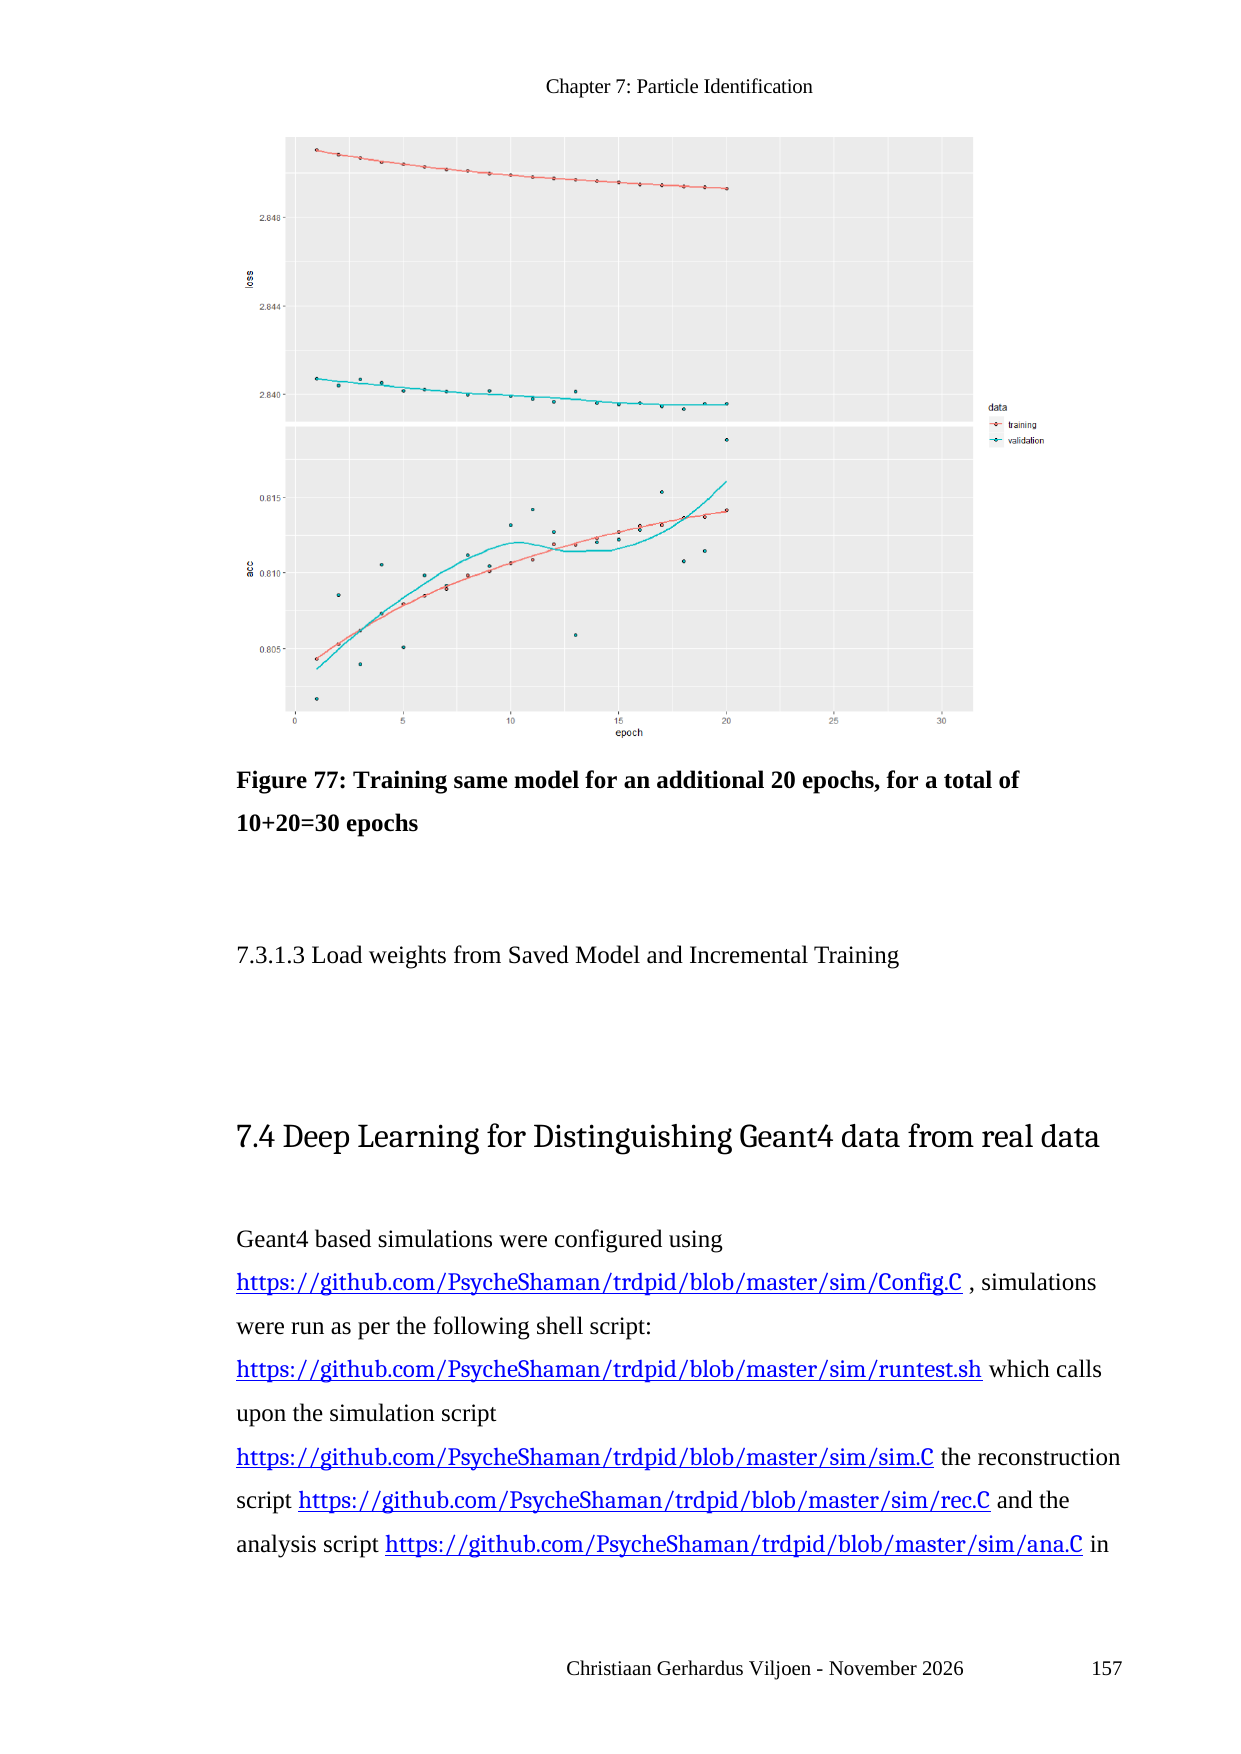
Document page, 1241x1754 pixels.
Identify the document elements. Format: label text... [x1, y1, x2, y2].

subtitle Deep Learning for Distinguishing Geant4 data from real data [236, 1118, 1122, 1156]
picture [236, 135, 1052, 739]
subtitle Load weights from Saved Model and Incremental Training [236, 940, 1122, 969]
